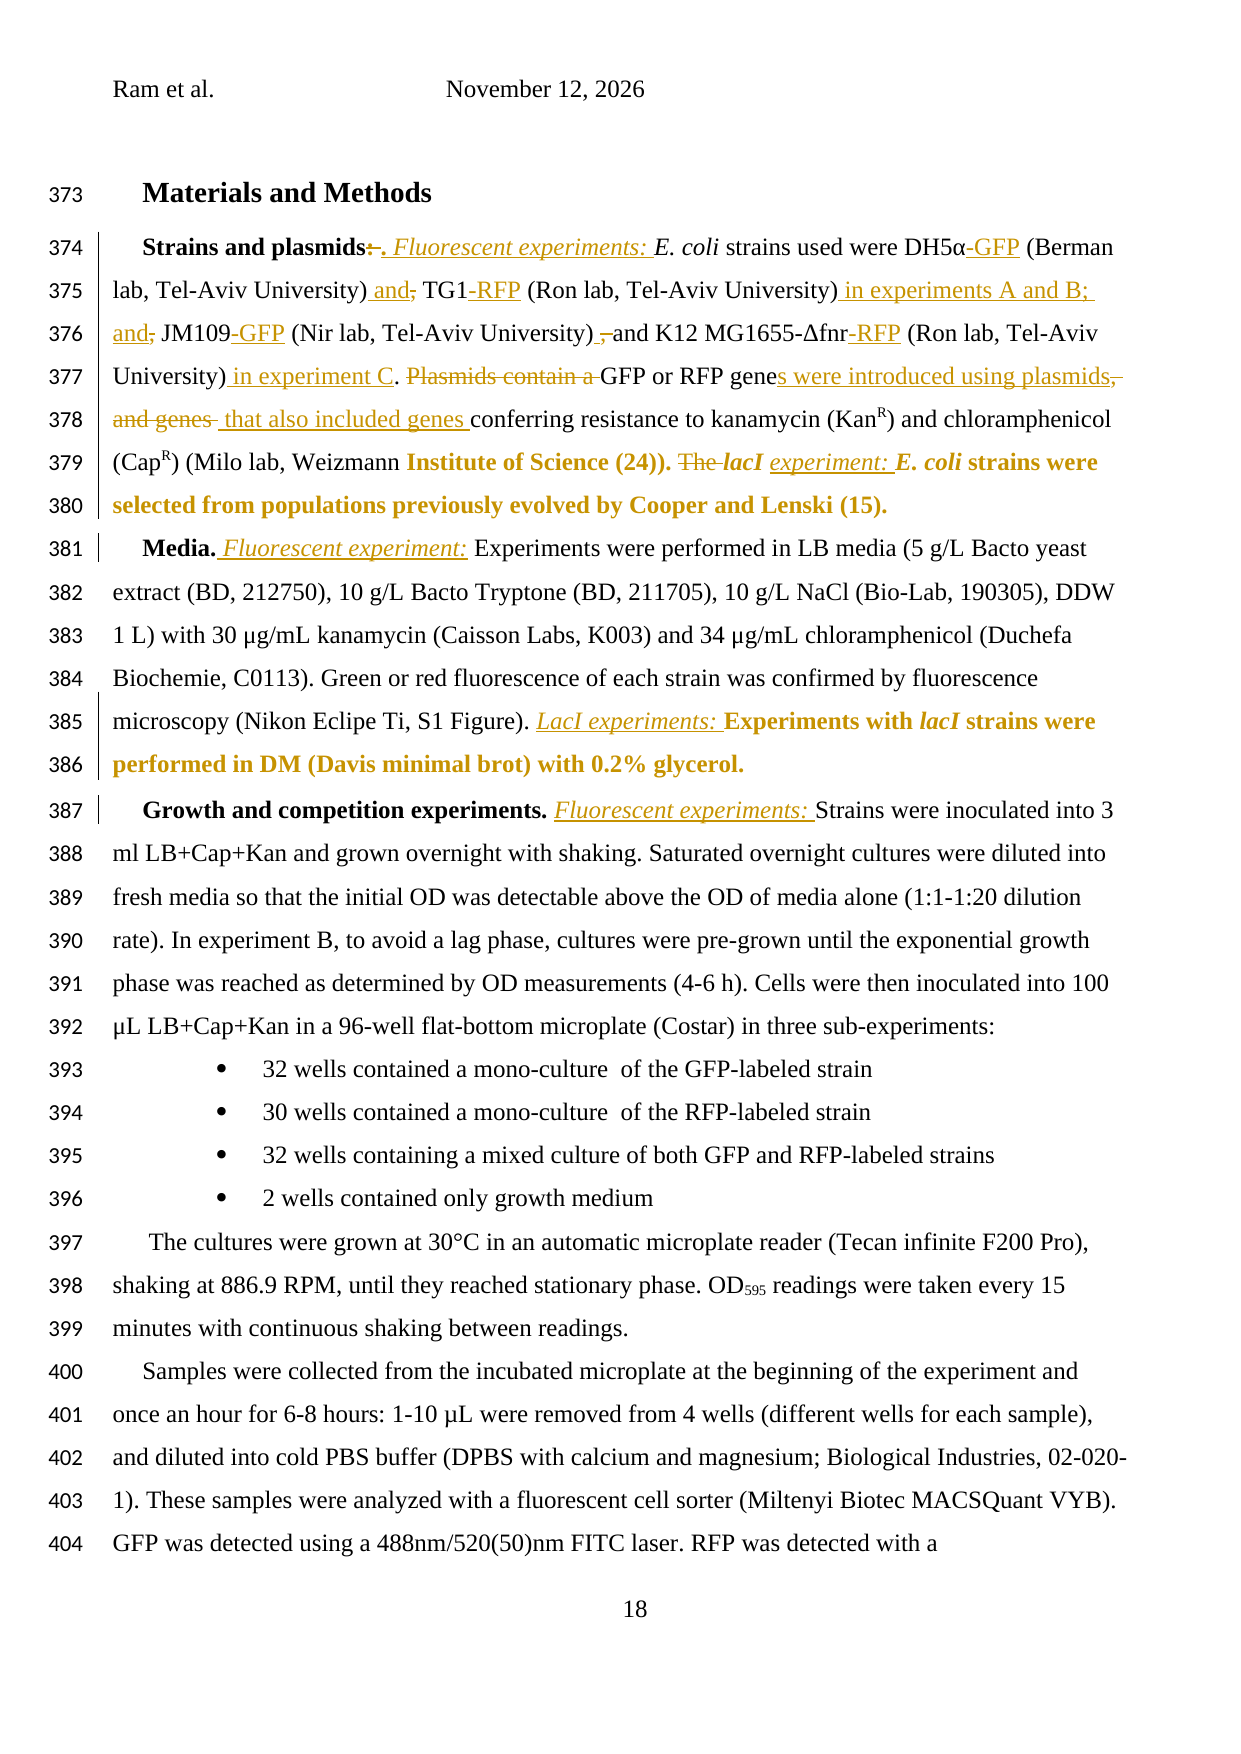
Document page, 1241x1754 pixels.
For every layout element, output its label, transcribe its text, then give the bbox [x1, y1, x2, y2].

list 32 wells containing a mixed culture of both GFP and RFP-labeled strains [187, 1140, 1128, 1169]
list 2 wells contained only growth medium [187, 1183, 1128, 1212]
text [112, 1356, 1128, 1557]
text Growth and competition experiments. Strains were inoculated into 3 ml LB+Cap+Kan and grown overnight with shaking. Saturated overnight cultures were diluted into fresh media so that the initial OD was detectable above the OD of media alone (1:1-1:20 dilution rate). In experiment B, to avoid a lag phase, cultures were pre-grown until the exponential growth phase was reached as determined by OD measurements (4-6 h). Cells were then inoculated into 100 μL LB+Cap+Kan in a 96-well flat-bottom microplate (Costar) in three sub-experiments: [112, 795, 1128, 1040]
text Strains and plasmidsE. coli strains used were DH5α (Berman lab, Tel-Aviv University) TG1 (Ron lab, Tel-Aviv University) JM109 (Nir lab, Tel-Aviv University)and K12 MG1655-Δfnr (Ron lab, Tel-Aviv University). GFP or RFP geneconferring resistance to kanamycin (KanR) and chloramphenicol (CapR) (Milo lab, Weizmann Institute of Science (24)). lacI E. coli strains were selected from populations previously evolved by Cooper and Lenski (15). [112, 232, 1128, 519]
subtitle Materials and Methods [112, 175, 1128, 208]
text The cultures were grown at 30°C in an automatic microplate reader (Tecan infinite F200 Pro), shaking at 886.9 RPM, until they reached stationary phase. OD595 readings were taken every 15 minutes with continuous shaking between readings. [112, 1227, 1128, 1342]
text Media. Experiments were performed in LB media (5 g/L Bacto yeast extract (BD, 212750), 10 g/L Bacto Tryptone (BD, 211705), 10 g/L NaCl (Bio-Lab, 190305), DDW 1 L) with 30 μg/mL kanamycin (Caisson Labs, K003) and 34 μg/mL chloramphenicol (Duchefa Biochemie, C0113). Green or red fluorescence of each strain was confirmed by fluorescence microscopy (Nikon Eclipe Ti, S1 Figure). Experiments with lacI strains were performed in DM (﻿Davis minimal brot) with 0.2% glycerol. [112, 533, 1128, 780]
list 30 wells contained a mono-culture of the RFP-labeled strain [187, 1097, 1128, 1126]
list 32 wells contained a mono-culture of the GFP-labeled strain [187, 1054, 1128, 1083]
